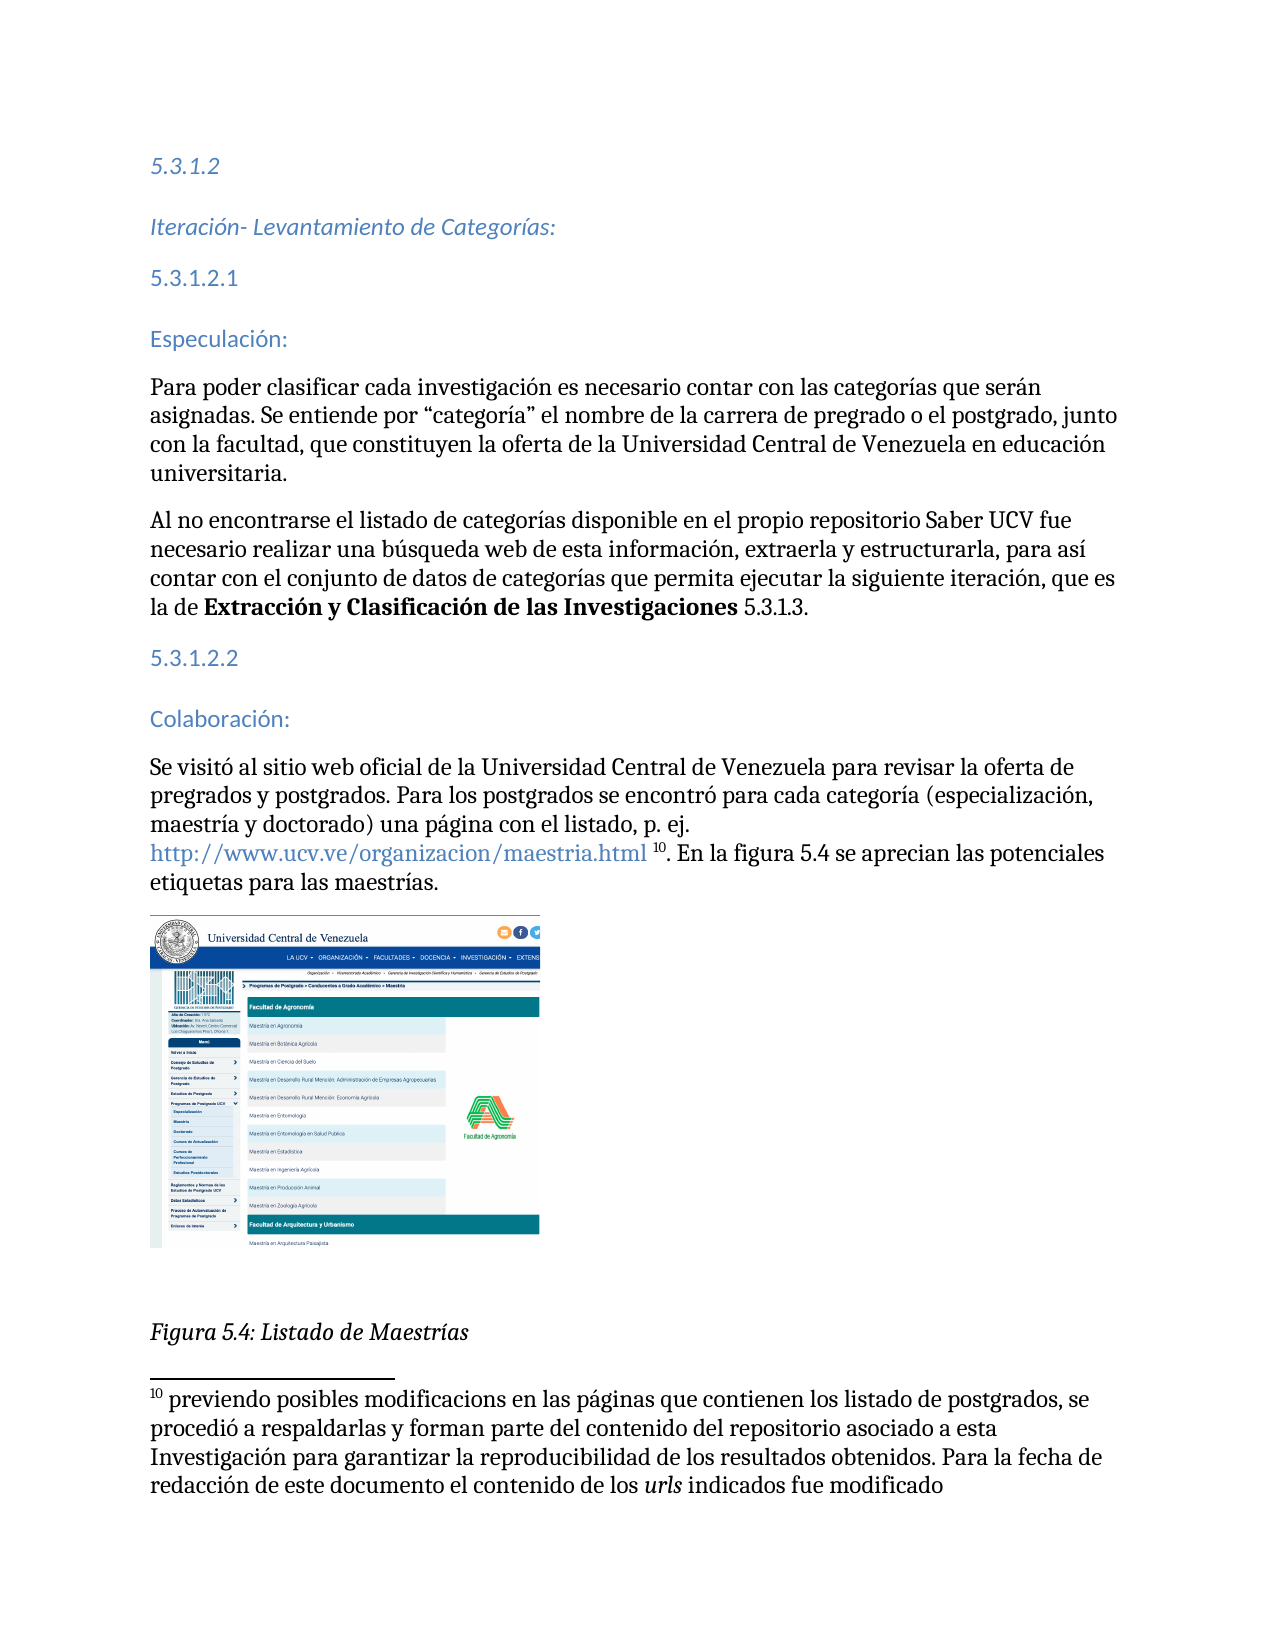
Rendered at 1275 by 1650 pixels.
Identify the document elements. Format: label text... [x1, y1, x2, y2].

text Figura 5.4: Listado de Maestrías [150, 1318, 1125, 1347]
subtitle 5.3.1.2 Iteración- Levantamiento de Categorías: [150, 150, 1125, 242]
picture [150, 915, 540, 1248]
text Para poder clasificar cada investigación es necesario contar con las categorías que serán asignadas. Se entiende por “categoría” el nombre de la carrera de pregrado o el postgrado, junto con la facultad, que constituyen la oferta de la Universidad Central de Venezuela en educación universitaria. [150, 373, 1125, 488]
subtitle 5.3.1.2.1 Especulación: [150, 262, 1125, 354]
subtitle 5.3.1.2.2 Colaboración: [150, 642, 1125, 734]
text Se visitó al sitio web oficial de la Universidad Central de Venezuela para revisar la oferta de pregrados y postgrados. Para los postgrados se encontró para cada categoría (especialización, maestría y doctorado) una página con el listado, p. ej. http://www.ucv.ve/organizacion/maestria.html . En la figura 5.4 se aprecian las potenciales etiquetas para las maestrías. [150, 753, 1125, 896]
text Al no encontrarse el listado de categorías disponible en el propio repositorio Saber UCV fue necesario realizar una búsqueda web de esta información, extraerla y estructurarla, para así contar con el conjunto de datos de categorías que permita ejecutar la siguiente iteración, que es la de Extracción y Clasificación de las Investigaciones 5.3.1.3. [150, 506, 1125, 621]
